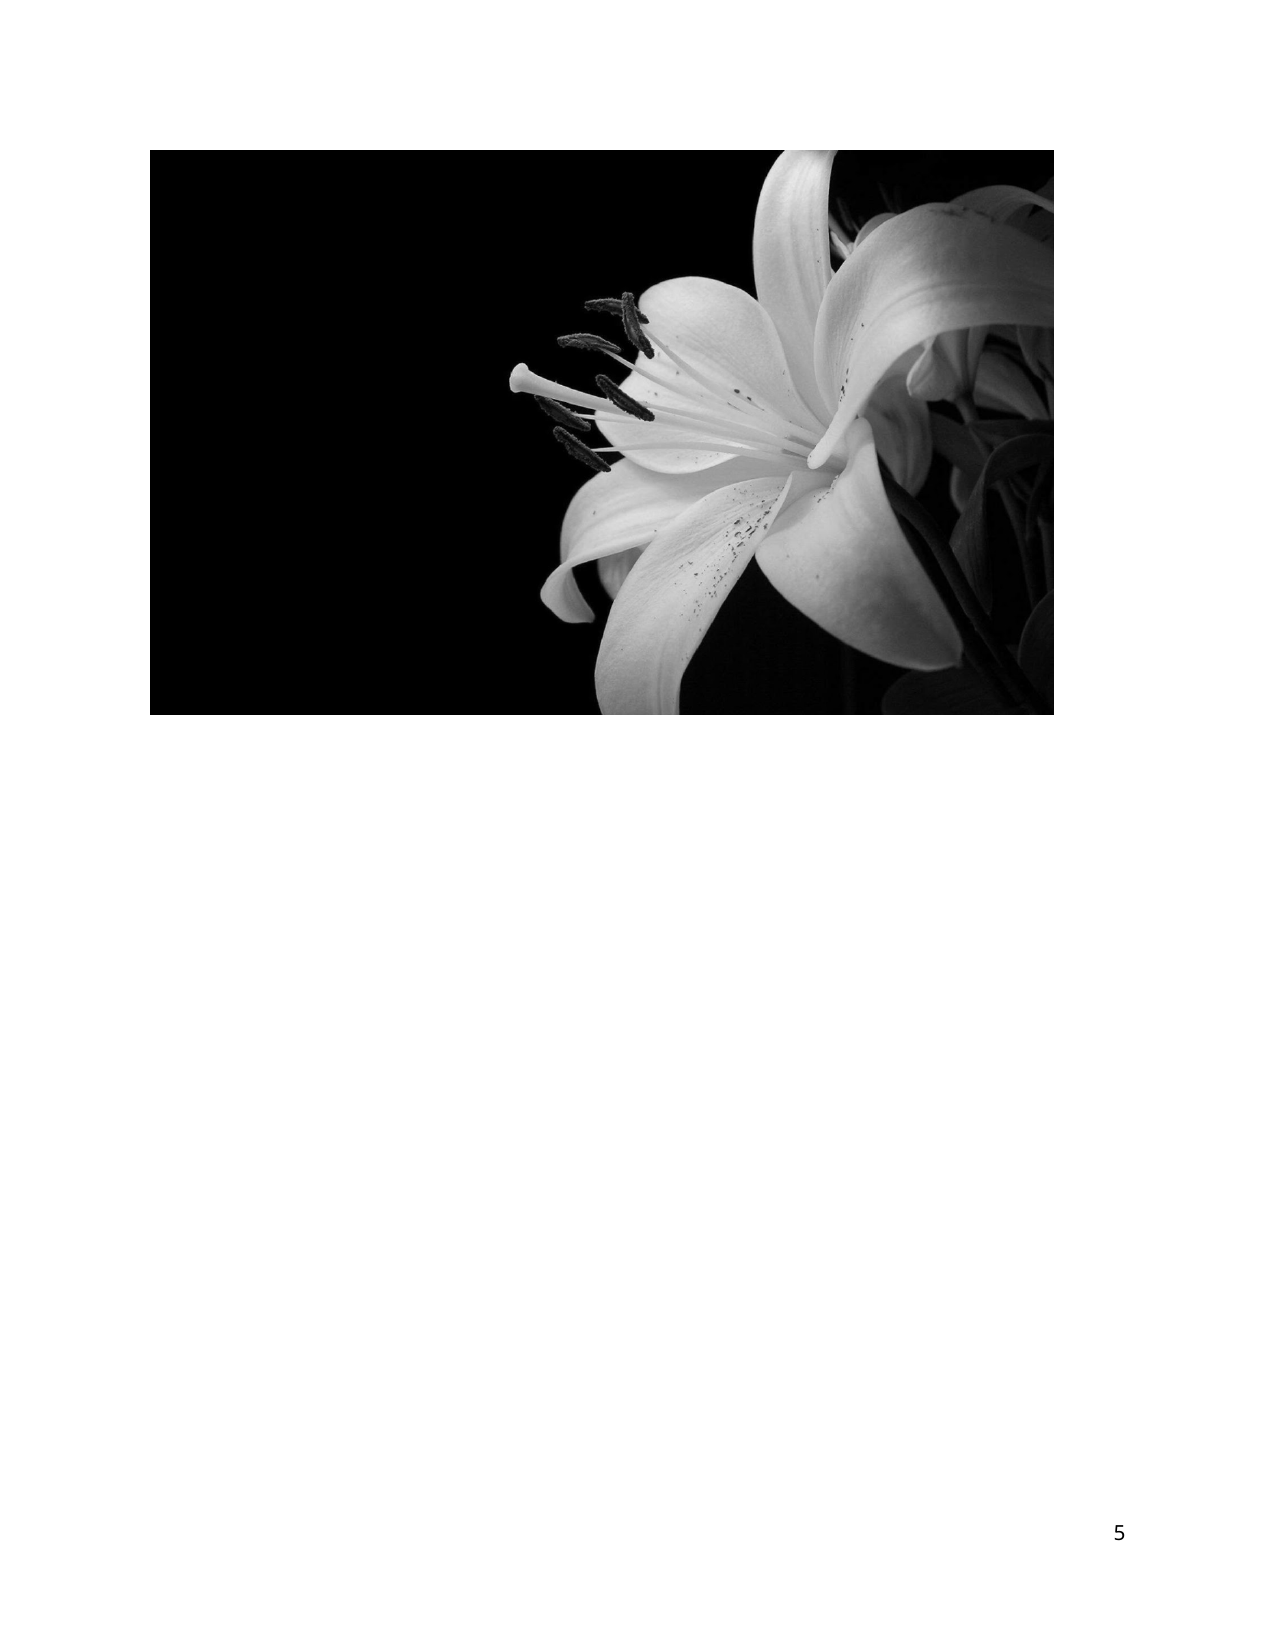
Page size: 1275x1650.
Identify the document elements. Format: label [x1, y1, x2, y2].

picture [150, 150, 1054, 715]
